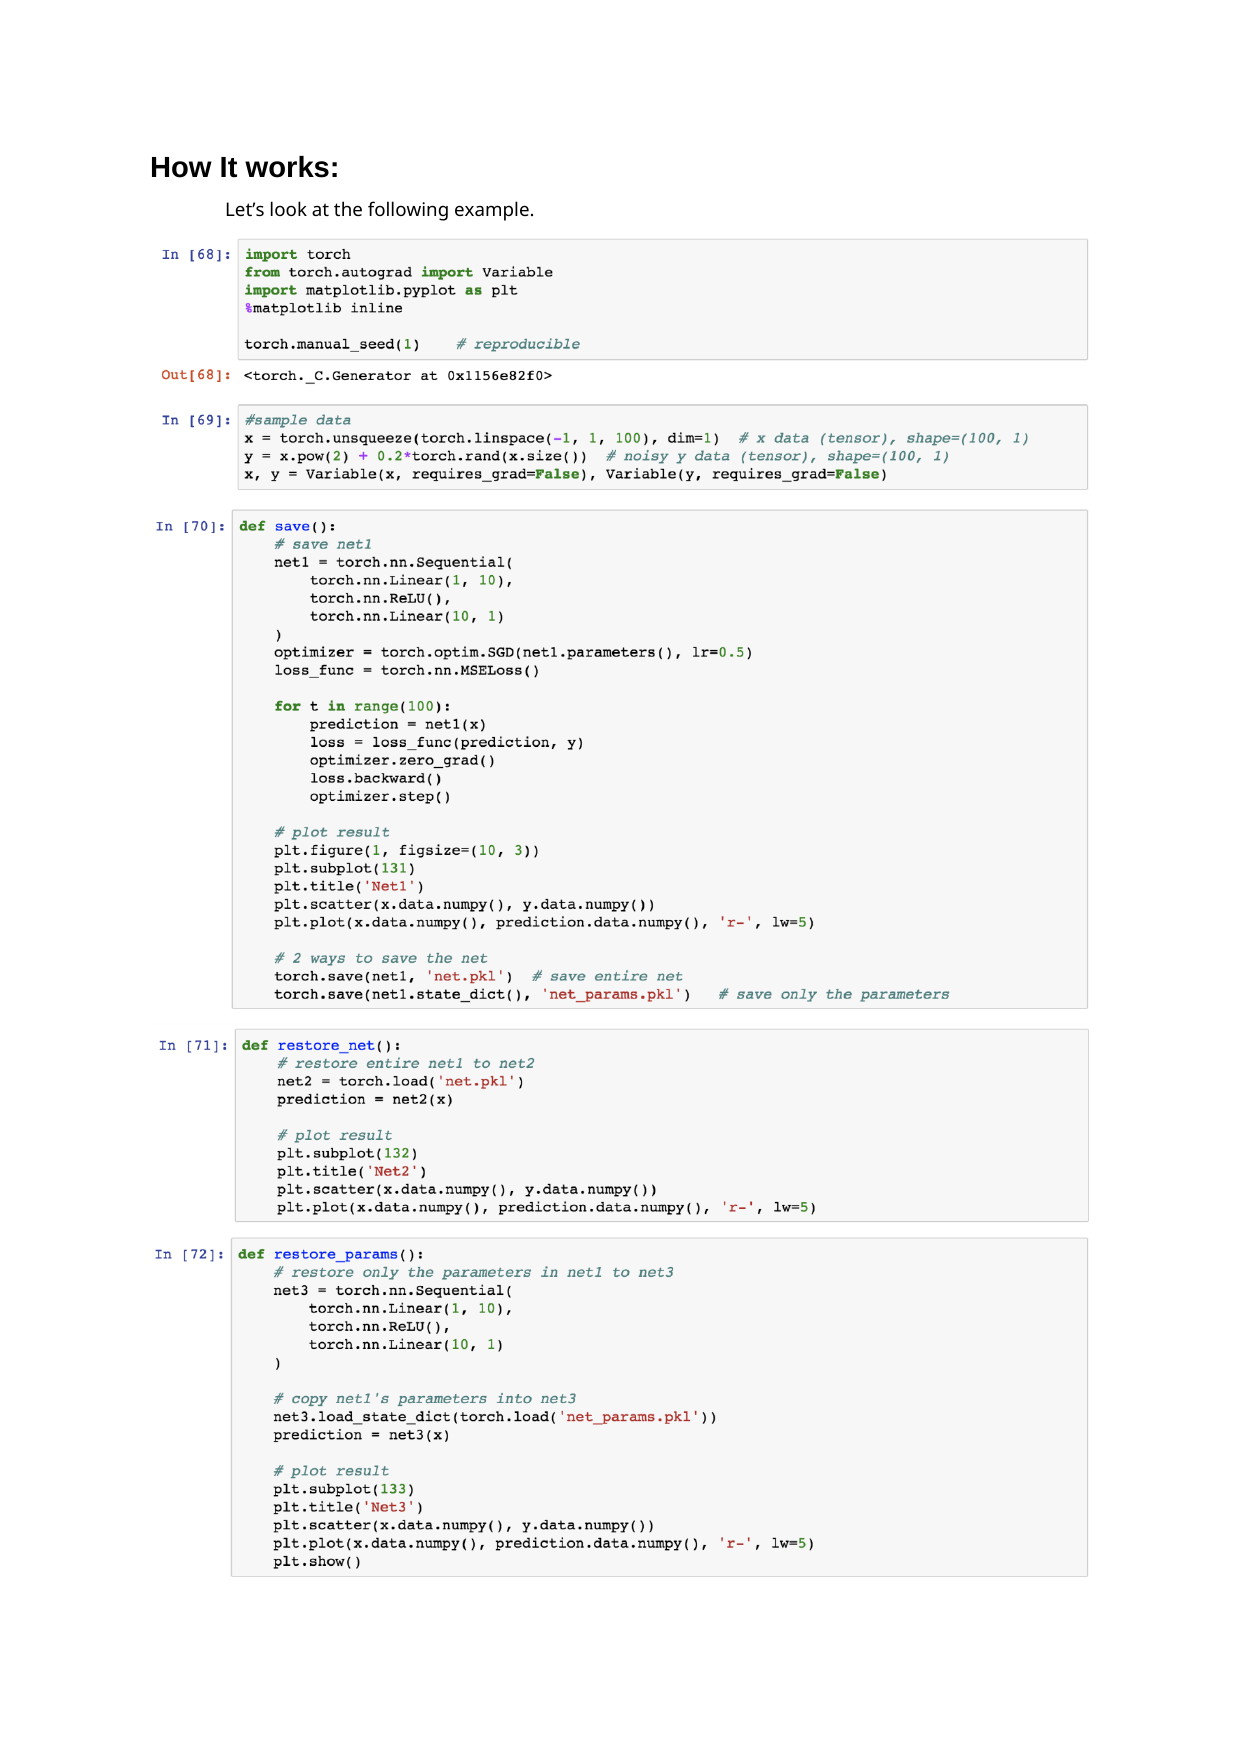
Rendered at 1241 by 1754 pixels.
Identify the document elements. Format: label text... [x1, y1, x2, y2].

picture [150, 234, 1091, 496]
subtitle How It works: [150, 150, 1090, 183]
picture [150, 507, 1091, 1011]
text Let’s look at the following example. [150, 196, 1090, 222]
picture [150, 1023, 1091, 1225]
picture [150, 1237, 1091, 1577]
